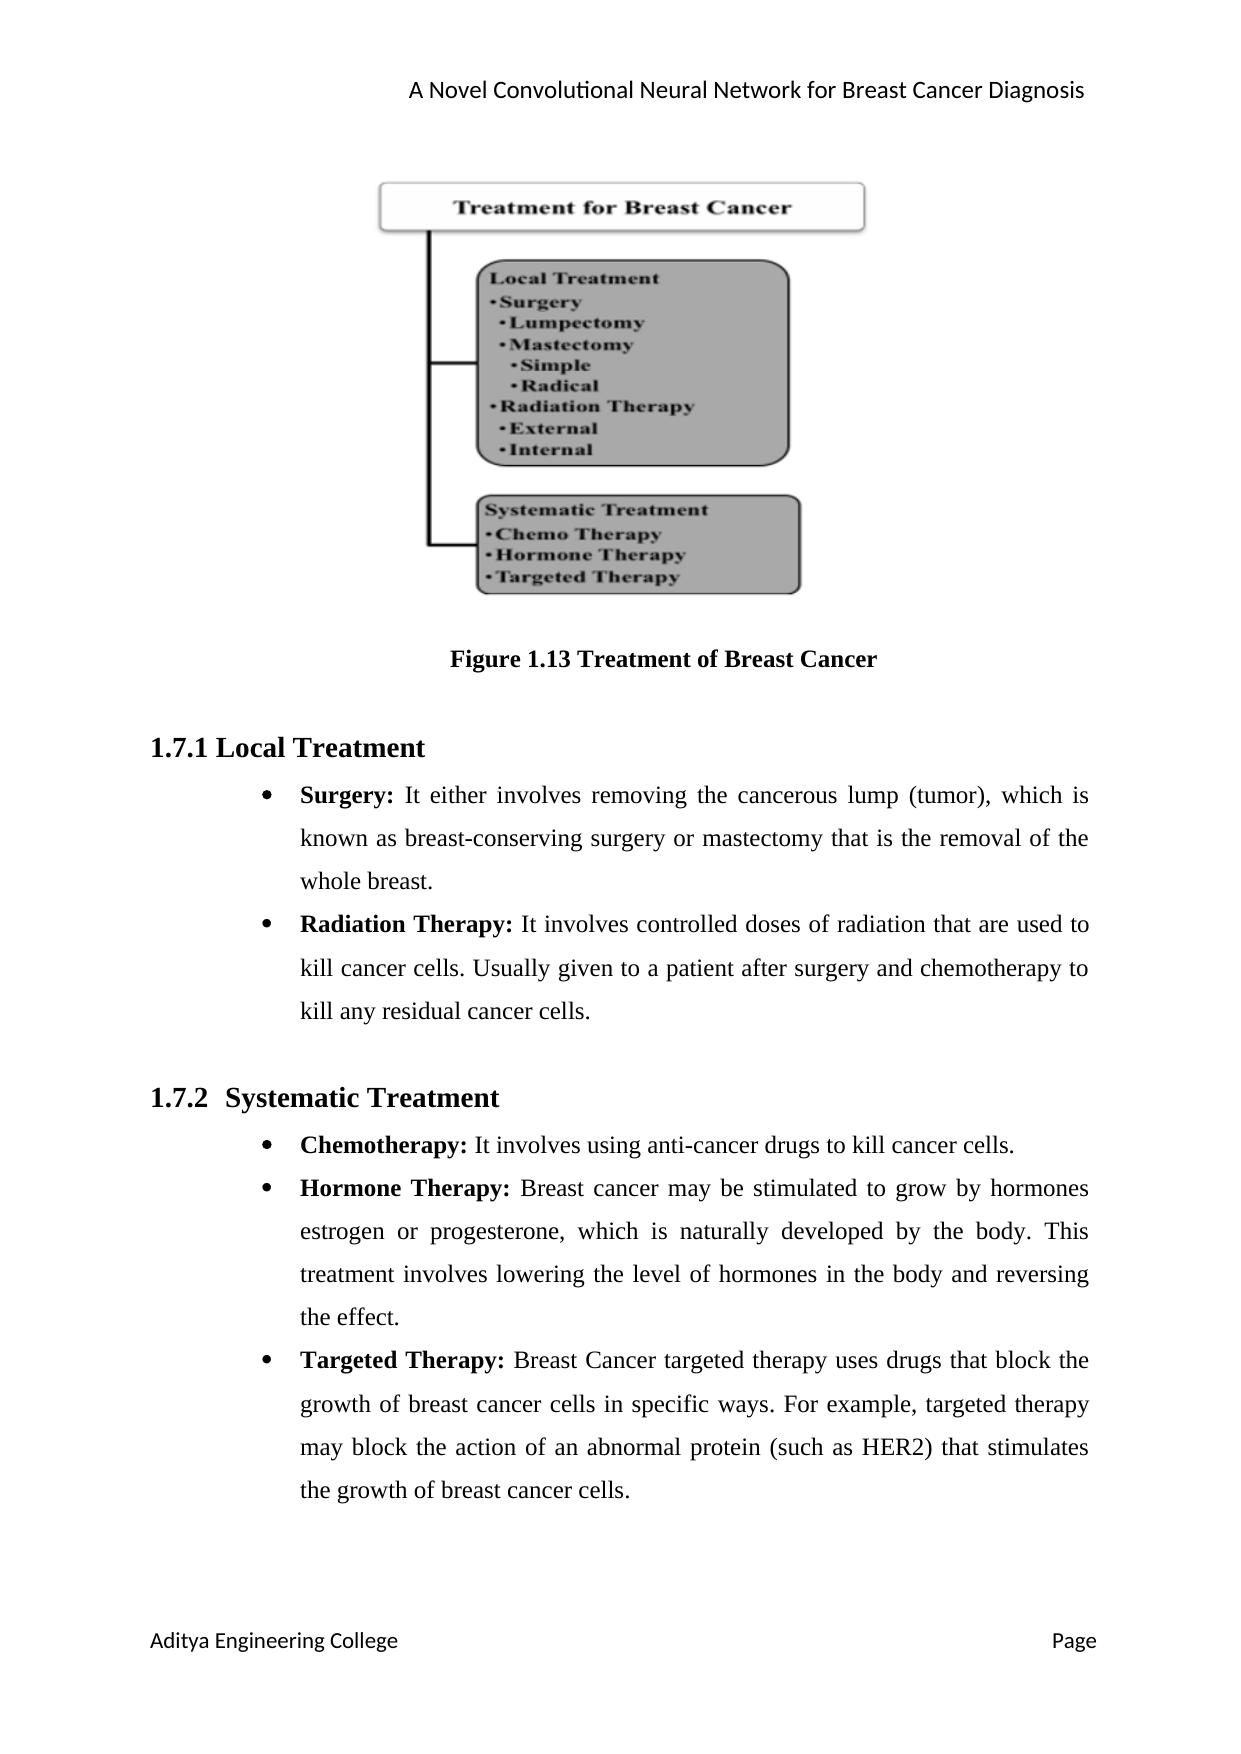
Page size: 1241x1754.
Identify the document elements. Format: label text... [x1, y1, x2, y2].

list Radiation Therapy: It involves controlled doses of radiation that are used to kill cancer cells. Usually given to a patient after surgery and chemotherapy to kill any residual cancer cells. [262, 909, 1090, 1024]
list Chemotherapy: It involves using anti-cancer drugs to kill cancer cells. [262, 1130, 1090, 1159]
text Figure 1.13 Treatment of Breast Cancer [375, 644, 1090, 672]
text 1.7.1 Local Treatment [150, 730, 1090, 763]
list Systematic Treatment [150, 1080, 1090, 1113]
picture [361, 150, 879, 631]
list Surgery: It either involves removing the cancerous lump (tumor), which is known as breast-conserving surgery or mastectomy that is the removal of the whole breast. [262, 780, 1090, 895]
list Hormone Therapy: Breast cancer may be stimulated to grow by hormones estrogen or progesterone, which is naturally developed by the body. This treatment involves lowering the level of hormones in the body and reversing the effect. [262, 1173, 1090, 1331]
list Targeted Therapy: Breast Cancer targeted therapy uses drugs that block the growth of breast cancer cells in specific ways. For example, targeted therapy may block the action of an abnormal protein (such as HER2) that stimulates the growth of breast cancer cells. [262, 1346, 1090, 1504]
